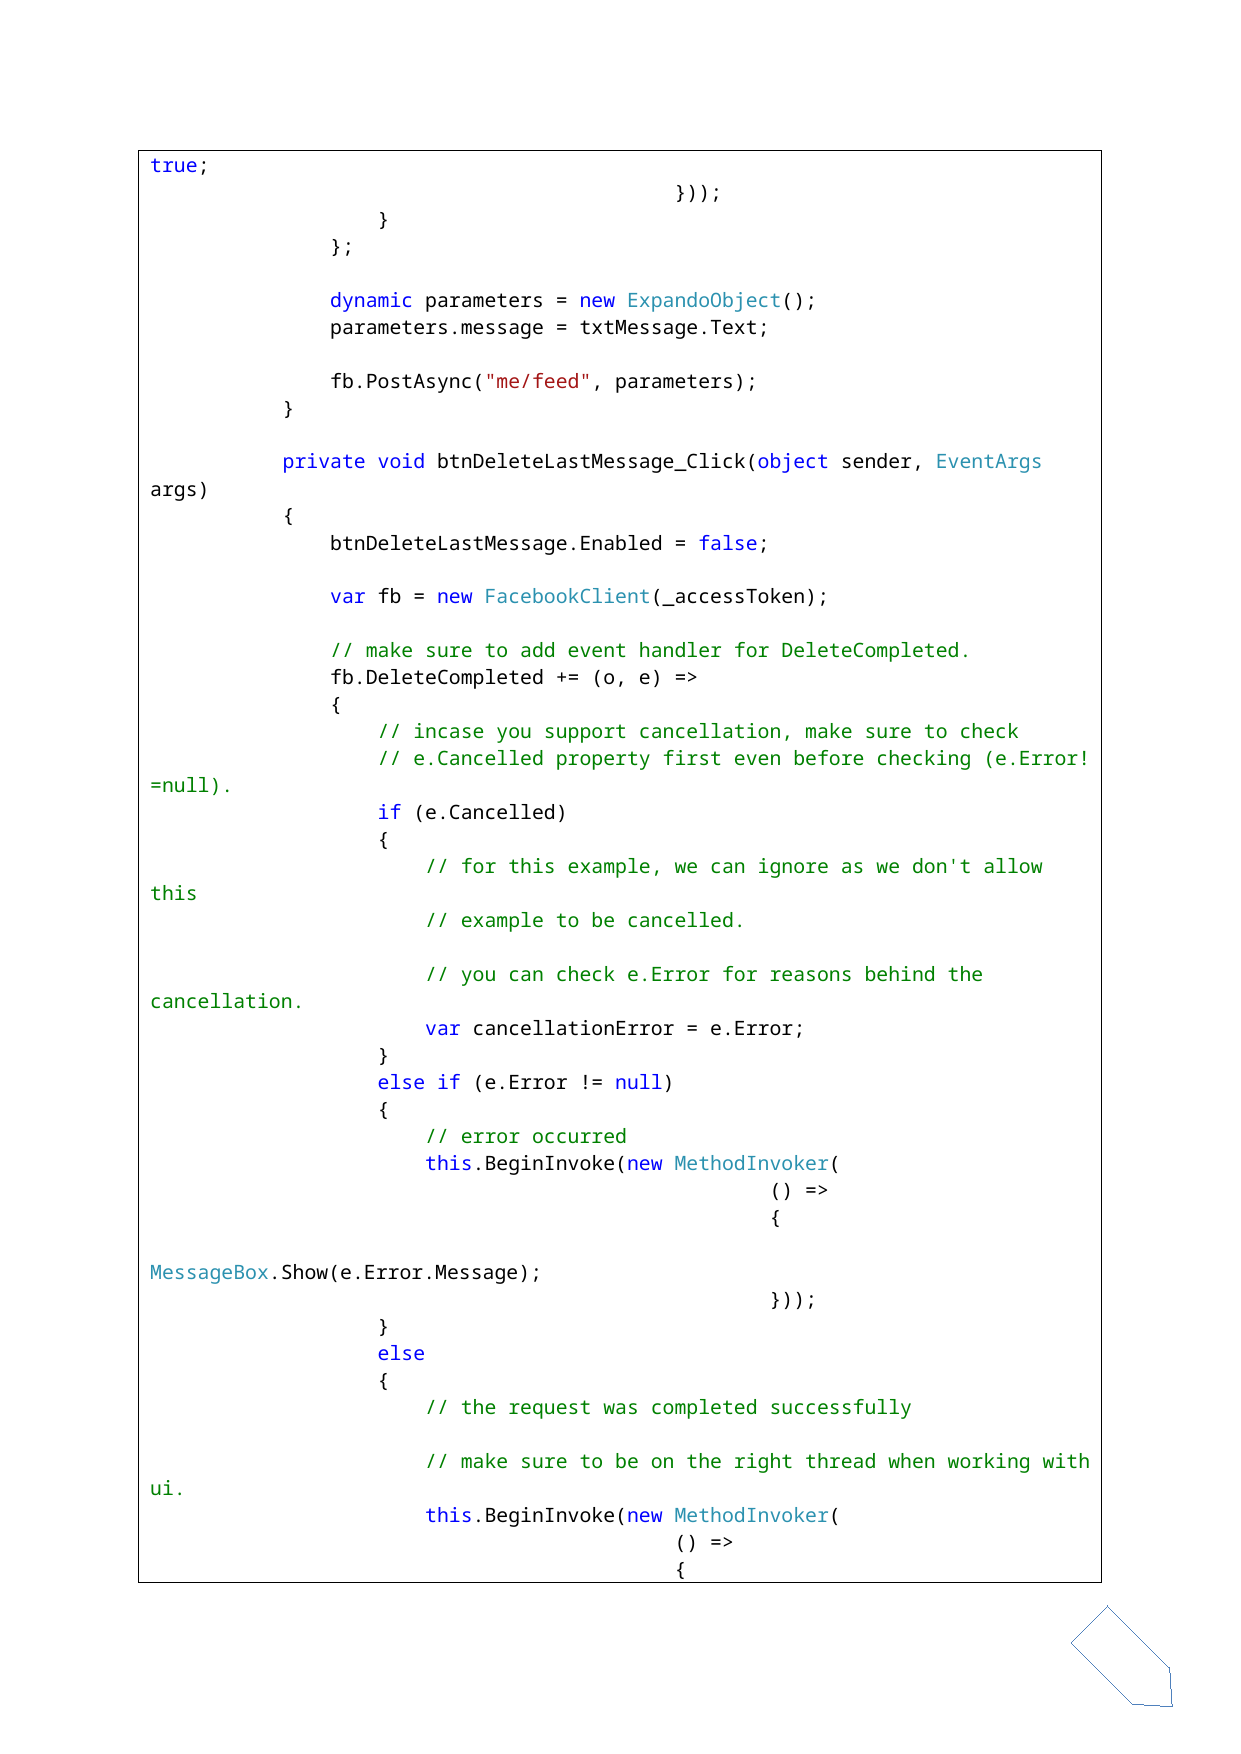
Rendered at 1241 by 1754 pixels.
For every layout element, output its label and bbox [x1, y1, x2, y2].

table_cell [139, 151, 1101, 1582]
